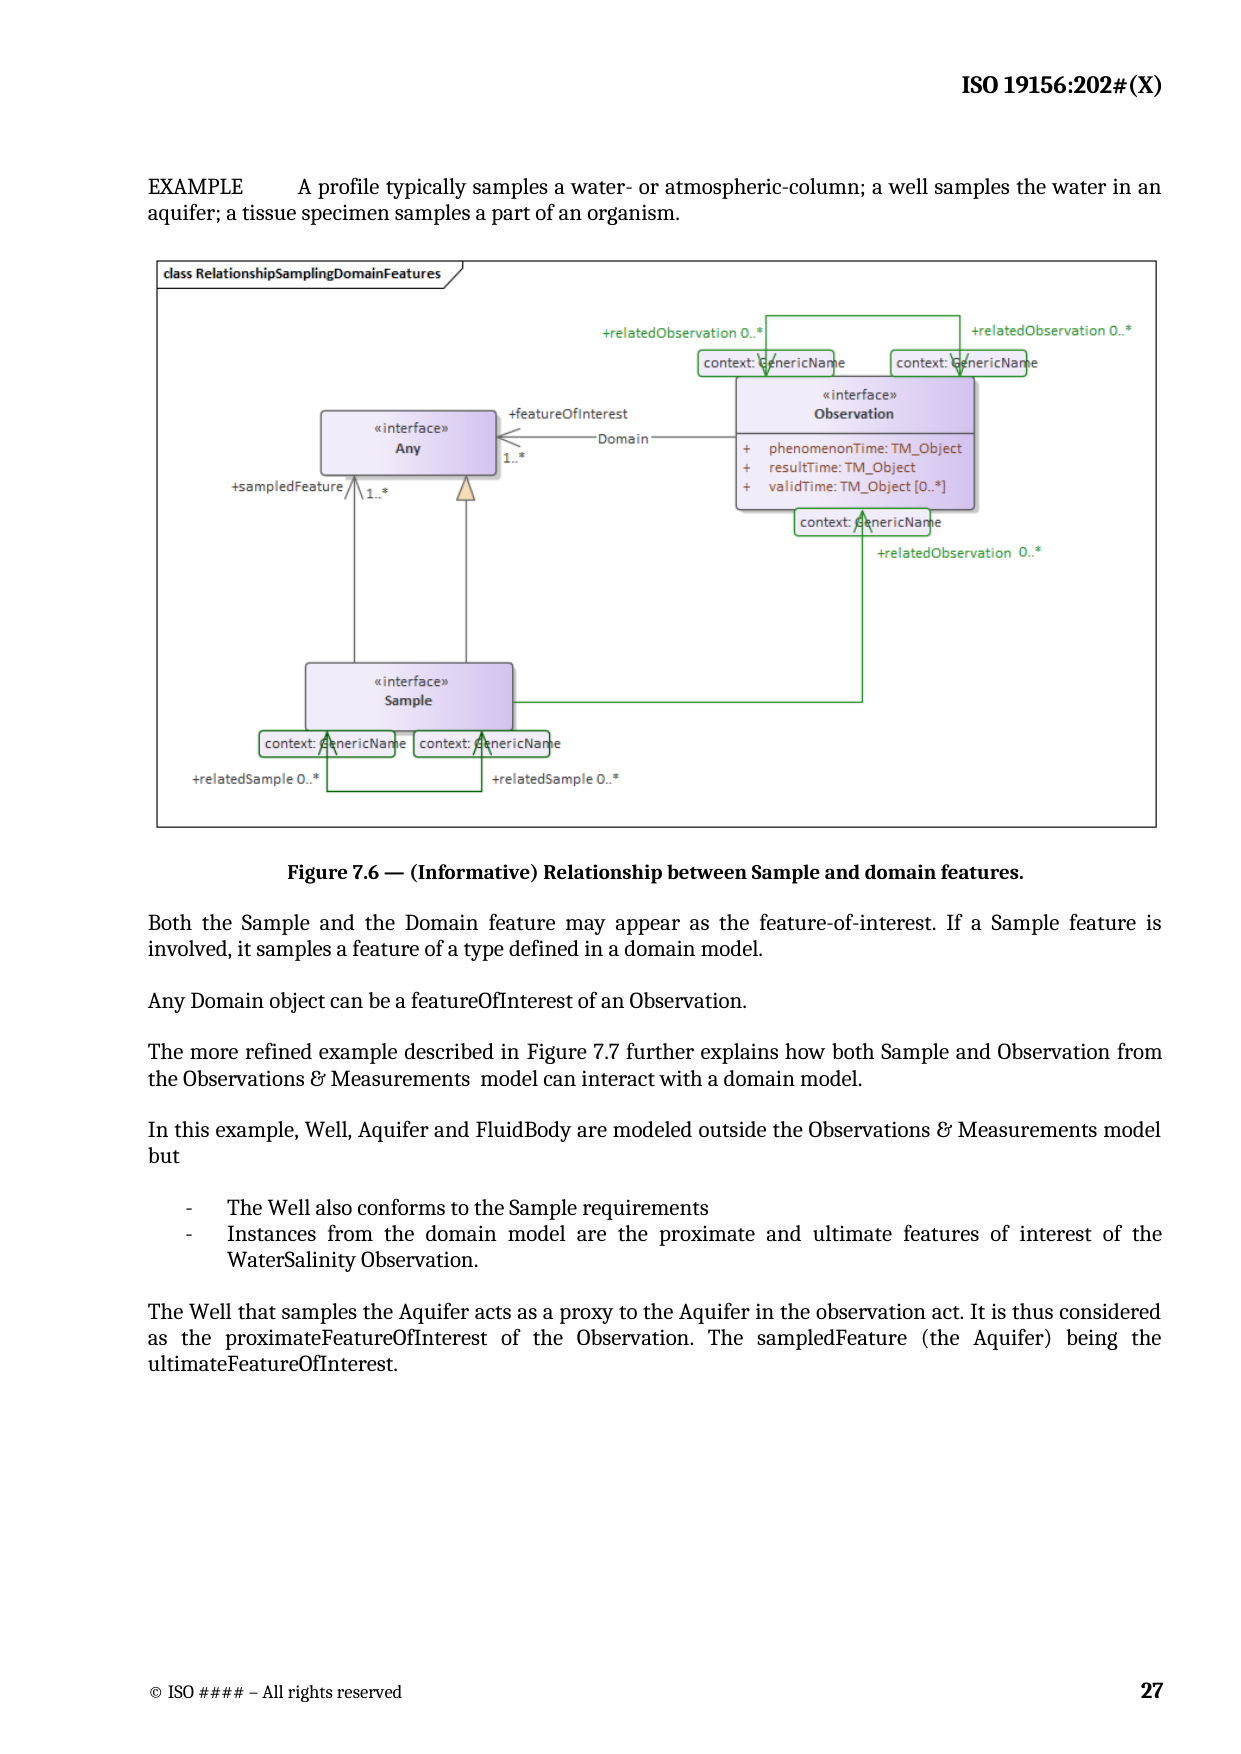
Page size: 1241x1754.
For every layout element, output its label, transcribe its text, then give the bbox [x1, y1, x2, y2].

text The Well that samples the Aquifer acts as a proxy to the Aquifer in the observation act. It is thus considered as the proximateFeatureOfInterest of the Observation. The sampledFeature (the Aquifer) being the ultimateFeatureOfInterest. [148, 1298, 1163, 1377]
text EXAMPLE A profile typically samples a water- or atmospheric-column; a well samples the water in an aquifer; a tissue specimen samples a part of an organism. [148, 174, 1163, 227]
list Instances from the domain model are the proximate and ultimate features of interest of the WaterSalinity Observation. [185, 1221, 1163, 1273]
list The Well also conforms to the Sample requirements [185, 1194, 1163, 1221]
text Both the Sample and the Domain feature may appear as the feature-of-interest. If a Sample feature is involved, it samples a feature of a type defined in a domain model. [148, 910, 1163, 963]
picture [147, 251, 1164, 835]
text Any Domain object can be a featureOfInterest of an Observation. [148, 988, 1163, 1014]
text In this example, Well, Aquifer and FluidBody are modeled outside the Observations & Measurements model but [148, 1117, 1163, 1169]
